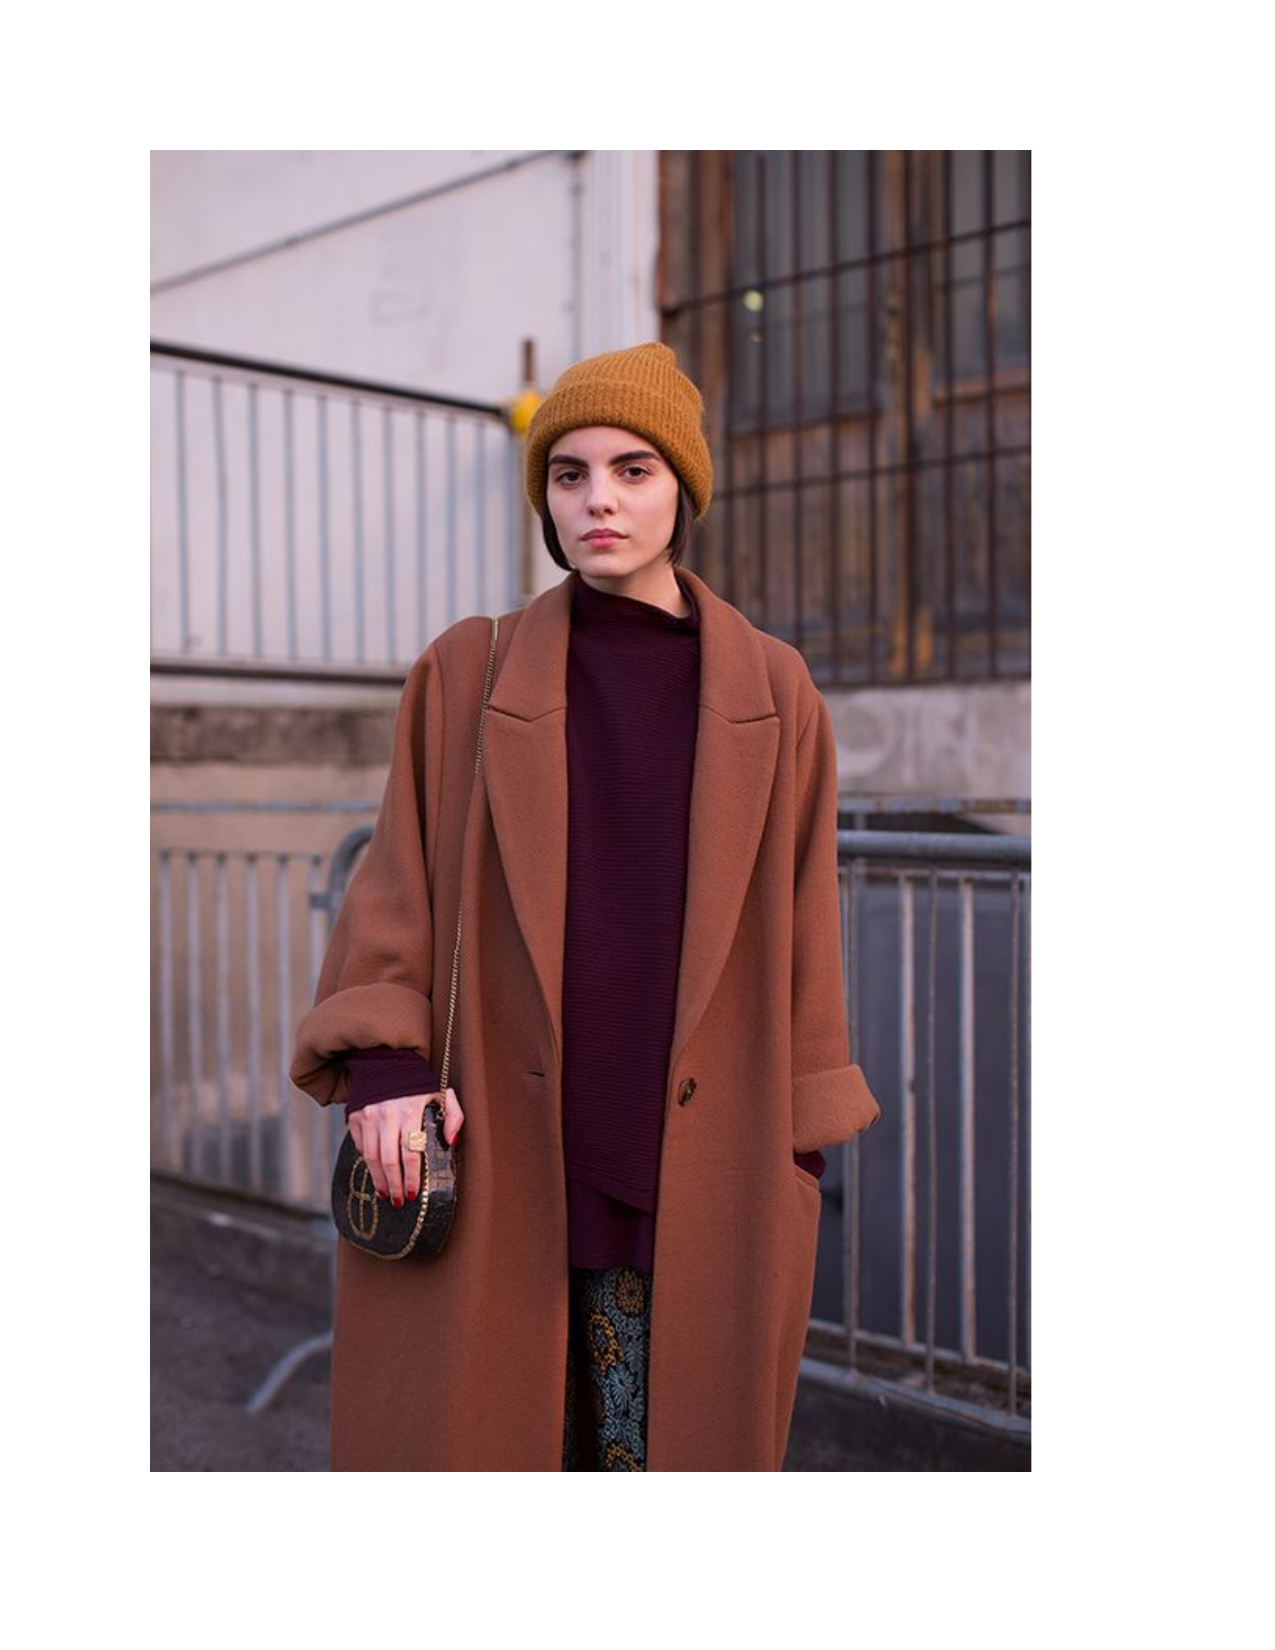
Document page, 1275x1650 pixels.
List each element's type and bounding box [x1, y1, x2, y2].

picture [150, 150, 1032, 1472]
